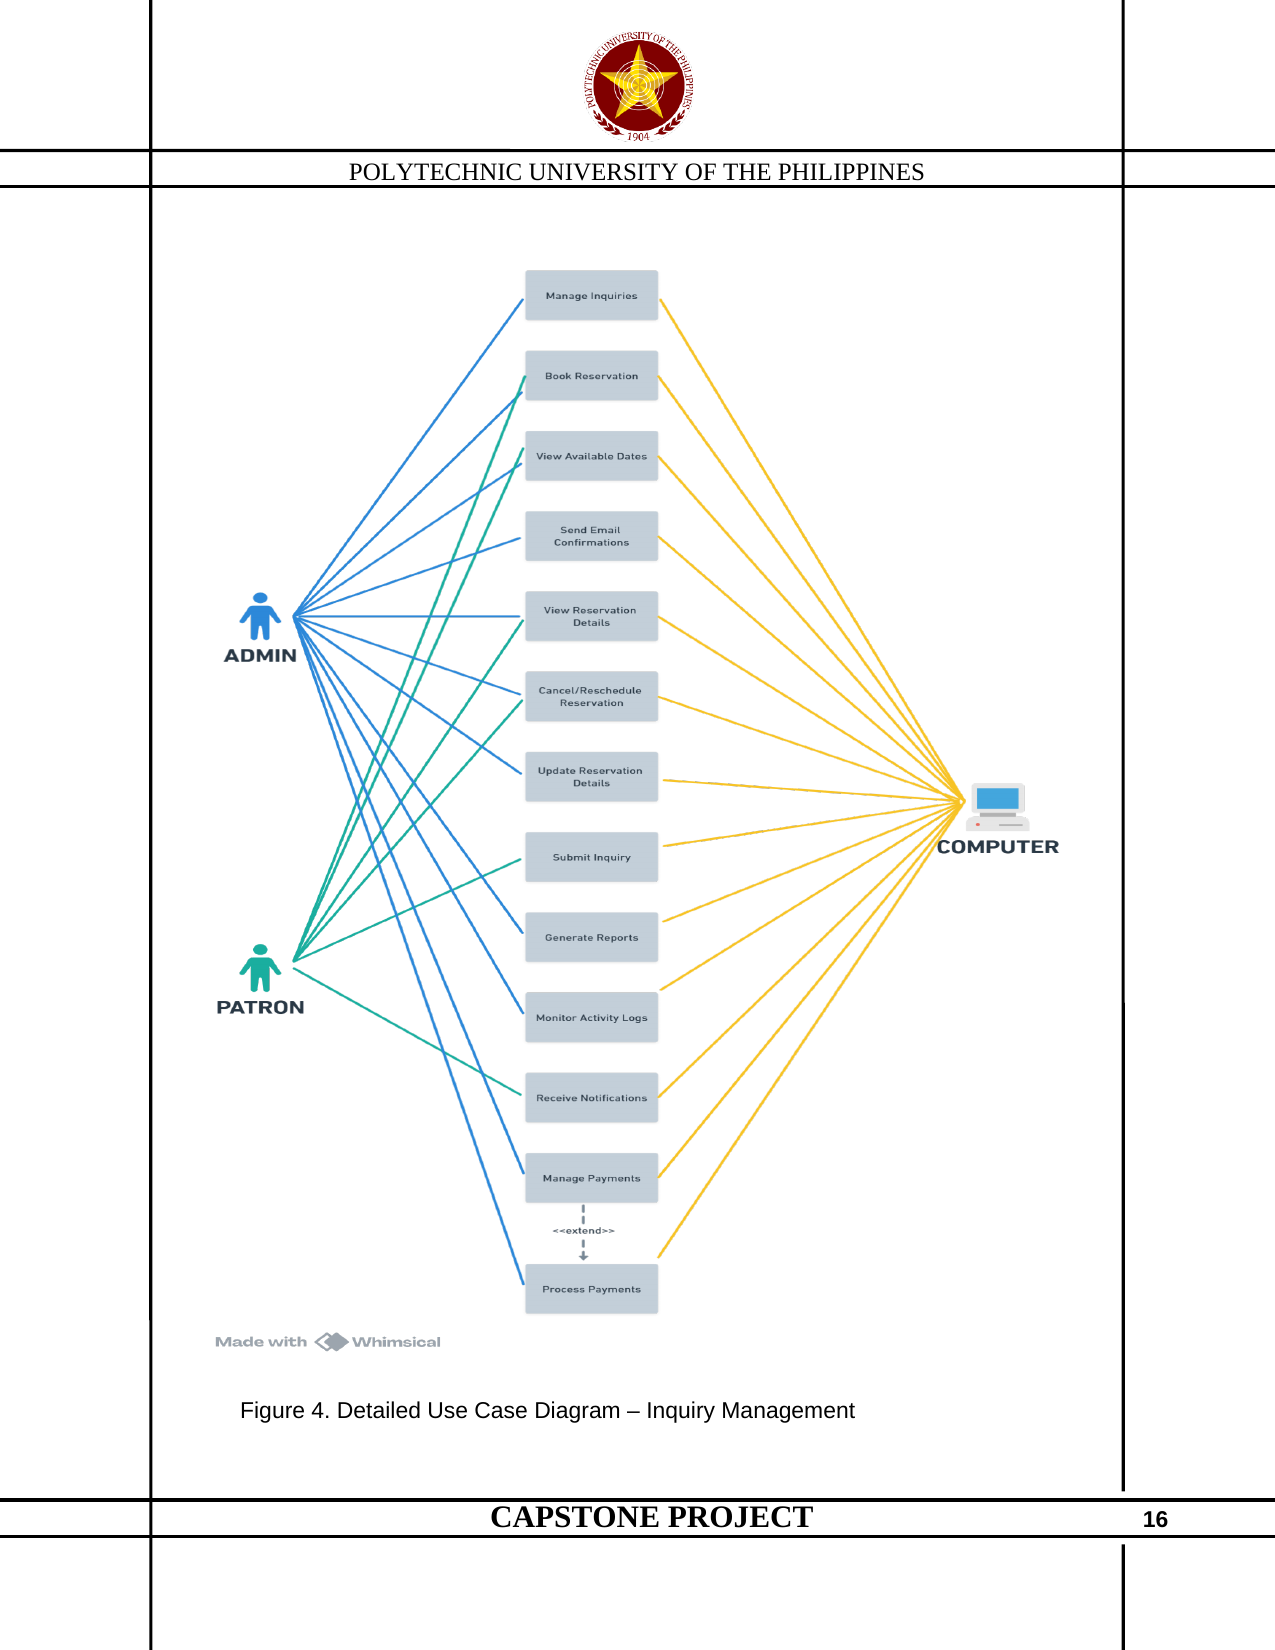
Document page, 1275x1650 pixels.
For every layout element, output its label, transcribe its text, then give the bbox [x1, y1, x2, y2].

picture [582, 31, 694, 142]
picture [165, 233, 1110, 1370]
text Figure 4. Detailed Use Case Diagram – Inquiry Management [165, 1397, 1110, 1424]
